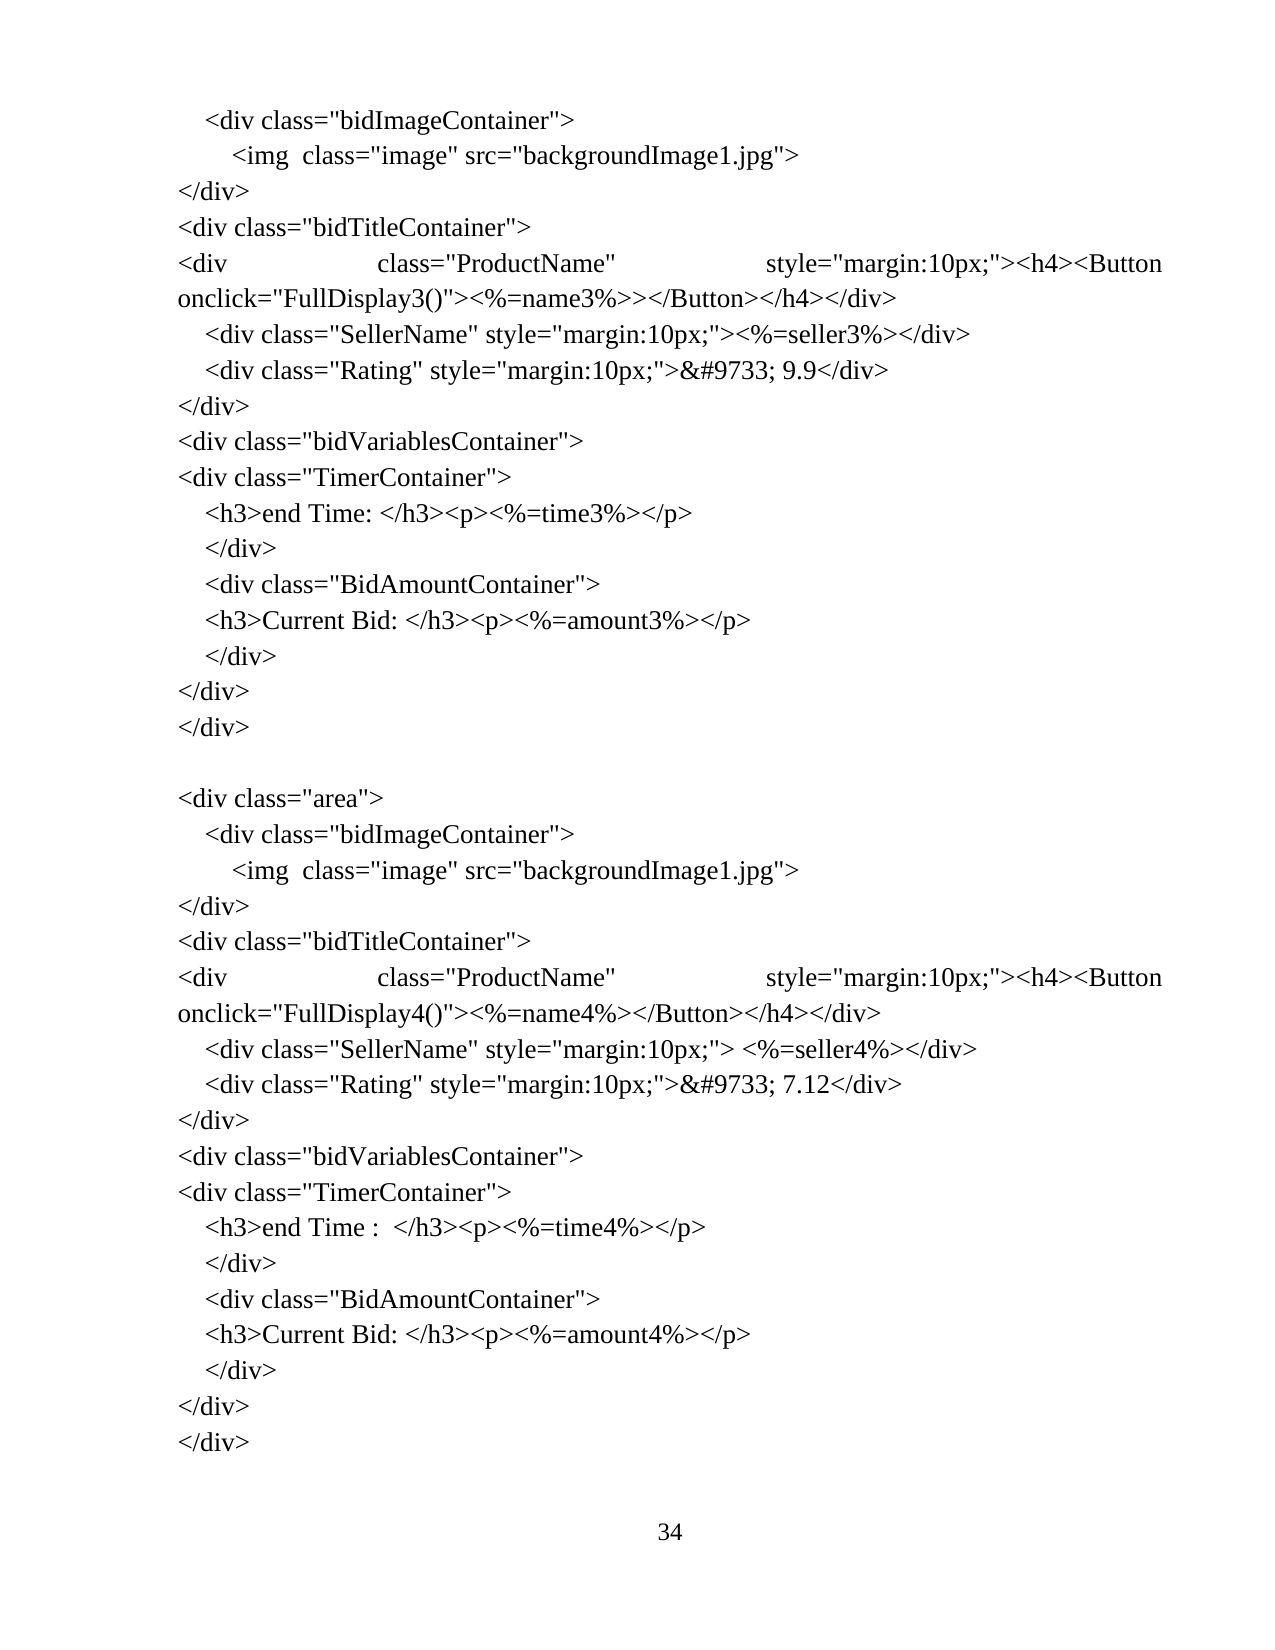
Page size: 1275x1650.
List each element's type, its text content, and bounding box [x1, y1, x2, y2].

text </div> [177, 175, 1162, 206]
text </div> [177, 675, 1162, 707]
text <div class="BidAmountContainer"> [177, 1283, 1162, 1314]
text <div class="bidVariablesContainer"> [177, 425, 1162, 456]
text </div> [177, 640, 1162, 671]
text <div class="ProductName" style="margin:10px;"><h4><Button onclick="FullDisplay4()"><%=name4%></Button></h4></div> [177, 961, 1162, 1028]
text <img class="image" src="backgroundImage1.jpg"> [177, 854, 1162, 885]
text <div class="BidAmountContainer"> [177, 568, 1162, 599]
text <h3>Current Bid: </h3><p><%=amount3%></p> [177, 604, 1162, 635]
text <div class="SellerName" style="margin:10px;"><%=seller3%></div> [177, 318, 1162, 349]
text <div class="Rating" style="margin:10px;">&#9733; 7.12</div> [177, 1068, 1162, 1099]
text <div class="area"> [177, 783, 1162, 814]
text </div> [177, 711, 1162, 742]
text </div> [177, 1247, 1162, 1278]
text <div class="Rating" style="margin:10px;">&#9733; 9.9</div> [177, 354, 1162, 385]
text </div> [177, 1104, 1162, 1135]
text <div class="bidImageContainer"> [177, 818, 1162, 849]
text <img class="image" src="backgroundImage1.jpg"> [177, 139, 1162, 171]
text <div class="bidTitleContainer"> [177, 926, 1162, 957]
text <div class="ProductName" style="margin:10px;"><h4><Button onclick="FullDisplay3()"><%=name3%>></Button></h4></div> [177, 247, 1162, 313]
text </div> [177, 1354, 1162, 1385]
text </div> [177, 532, 1162, 564]
text </div> [177, 1390, 1162, 1421]
text <h3>Current Bid: </h3><p><%=amount4%></p> [177, 1318, 1162, 1350]
text <h3>end Time : </h3><p><%=time4%></p> [177, 1211, 1162, 1242]
text <div class="TimerContainer"> [177, 461, 1162, 492]
text <h3>end Time: </h3><p><%=time3%></p> [177, 497, 1162, 528]
text <div class="bidVariablesContainer"> [177, 1140, 1162, 1171]
text <div class="TimerContainer"> [177, 1176, 1162, 1207]
text </div> [177, 890, 1162, 921]
text </div> [177, 1426, 1162, 1457]
text </div> [177, 389, 1162, 421]
text <div class="bidTitleContainer"> [177, 211, 1162, 242]
text <div class="bidImageContainer"> [177, 104, 1162, 135]
text <div class="SellerName" style="margin:10px;"> <%=seller4%></div> [177, 1033, 1162, 1064]
